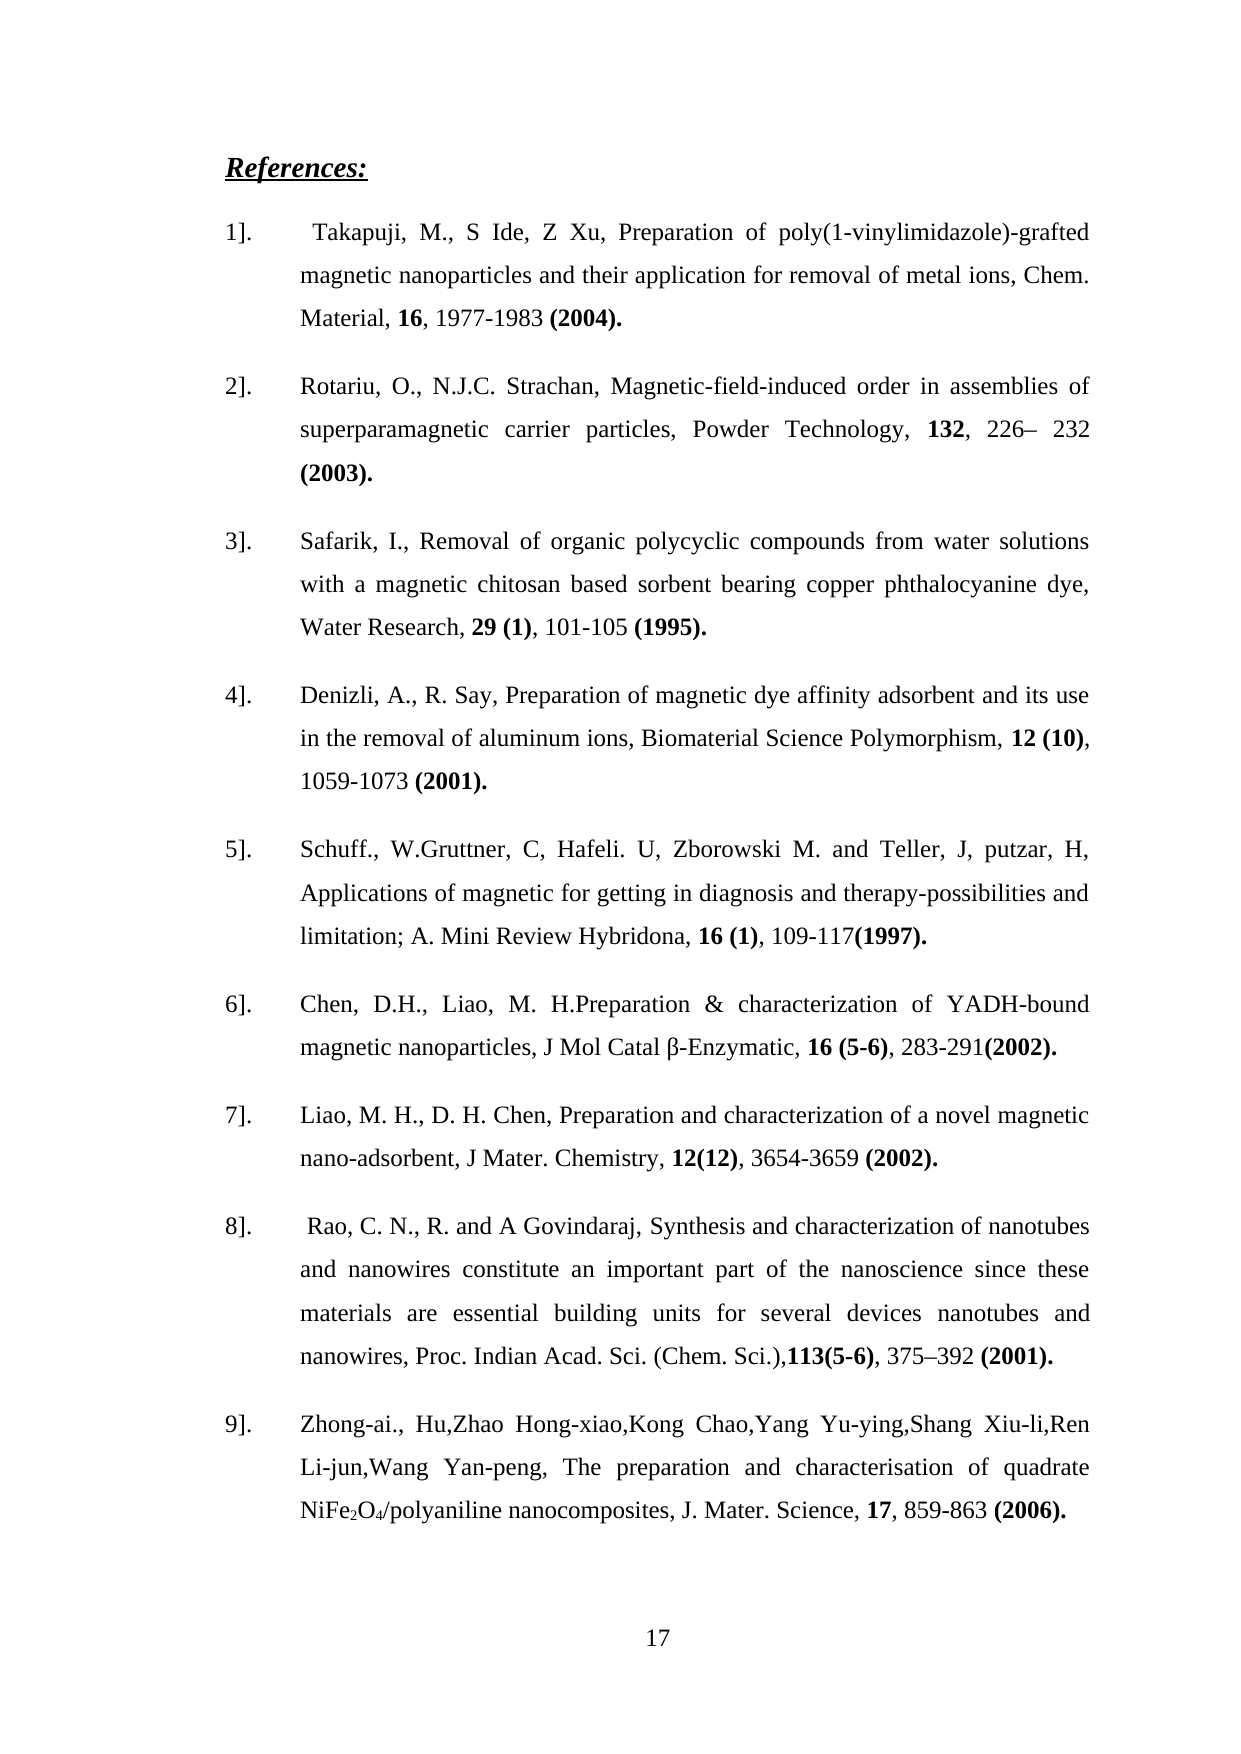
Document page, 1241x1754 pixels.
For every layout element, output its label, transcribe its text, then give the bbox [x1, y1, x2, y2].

text 2]. Rotariu, O., N.J.C. Strachan, Magnetic-field-induced order in assemblies of superparamagnetic carrier particles, Powder Technology, 132, 226– 232 (2003). [225, 371, 1090, 486]
text 9]. Zhong-ai., Hu,Zhao Hong-xiao,Kong Chao,Yang Yu-ying,Shang Xiu-li,Ren Li-jun,Wang Yan-peng, The preparation and characterisation of quadrate NiFe2O4/polyaniline nanocomposites, J. Mater. Science, 17, 859-863 (2006). [225, 1409, 1090, 1524]
text 5]. Schuff., W.Gruttner, C, Hafeli. U, Zborowski M. and Teller, J, putzar, H, Applications of magnetic for getting in diagnosis and therapy-possibilities and limitation; A. Mini Review Hybridona, 16 (1), 109-117(1997). [225, 834, 1090, 949]
text 3]. Safarik, I., Removal of organic polycyclic compounds from water solutions with a magnetic chitosan based sorbent bearing copper phthalocyanine dye, Water Research, 29 (1), 101-105 (1995). [225, 526, 1090, 641]
text 7]. Liao, M. H., D. H. Chen, Preparation and characterization of a novel magnetic nano-adsorbent, J Mater. Chemistry, 12(12), 3654-3659 (2002). [225, 1100, 1090, 1172]
text 6]. Chen, D.H., Liao, M. H.Preparation & characterization of YADH-bound magnetic nanoparticles, J Mol Catal β-Enzymatic, 16 (5-6), 283-291(2002). [225, 989, 1090, 1061]
text References: [225, 150, 1090, 183]
text 4]. Denizli, A., R. Say, Preparation of magnetic dye affinity adsorbent and its use in the removal of aluminum ions, Biomaterial Science Polymorphism, 12 (10), 1059-1073 (2001). [225, 680, 1090, 795]
text 8]. Rao, C. N., R. and A Govindaraj, Synthesis and characterization of nanotubes and nanowires constitute an important part of the nanoscience since these materials are essential building units for several devices nanotubes and nanowires, Proc. Indian Acad. Sci. (Chem. Sci.),113(5-6), 375–392 (2001). [225, 1211, 1090, 1369]
text 1]. Takapuji, M., S Ide, Z Xu, Preparation of poly(1-vinylimidazole)-grafted magnetic nanoparticles and their application for removal of metal ions, Chem. Material, 16, 1977-1983 (2004). [225, 217, 1090, 332]
